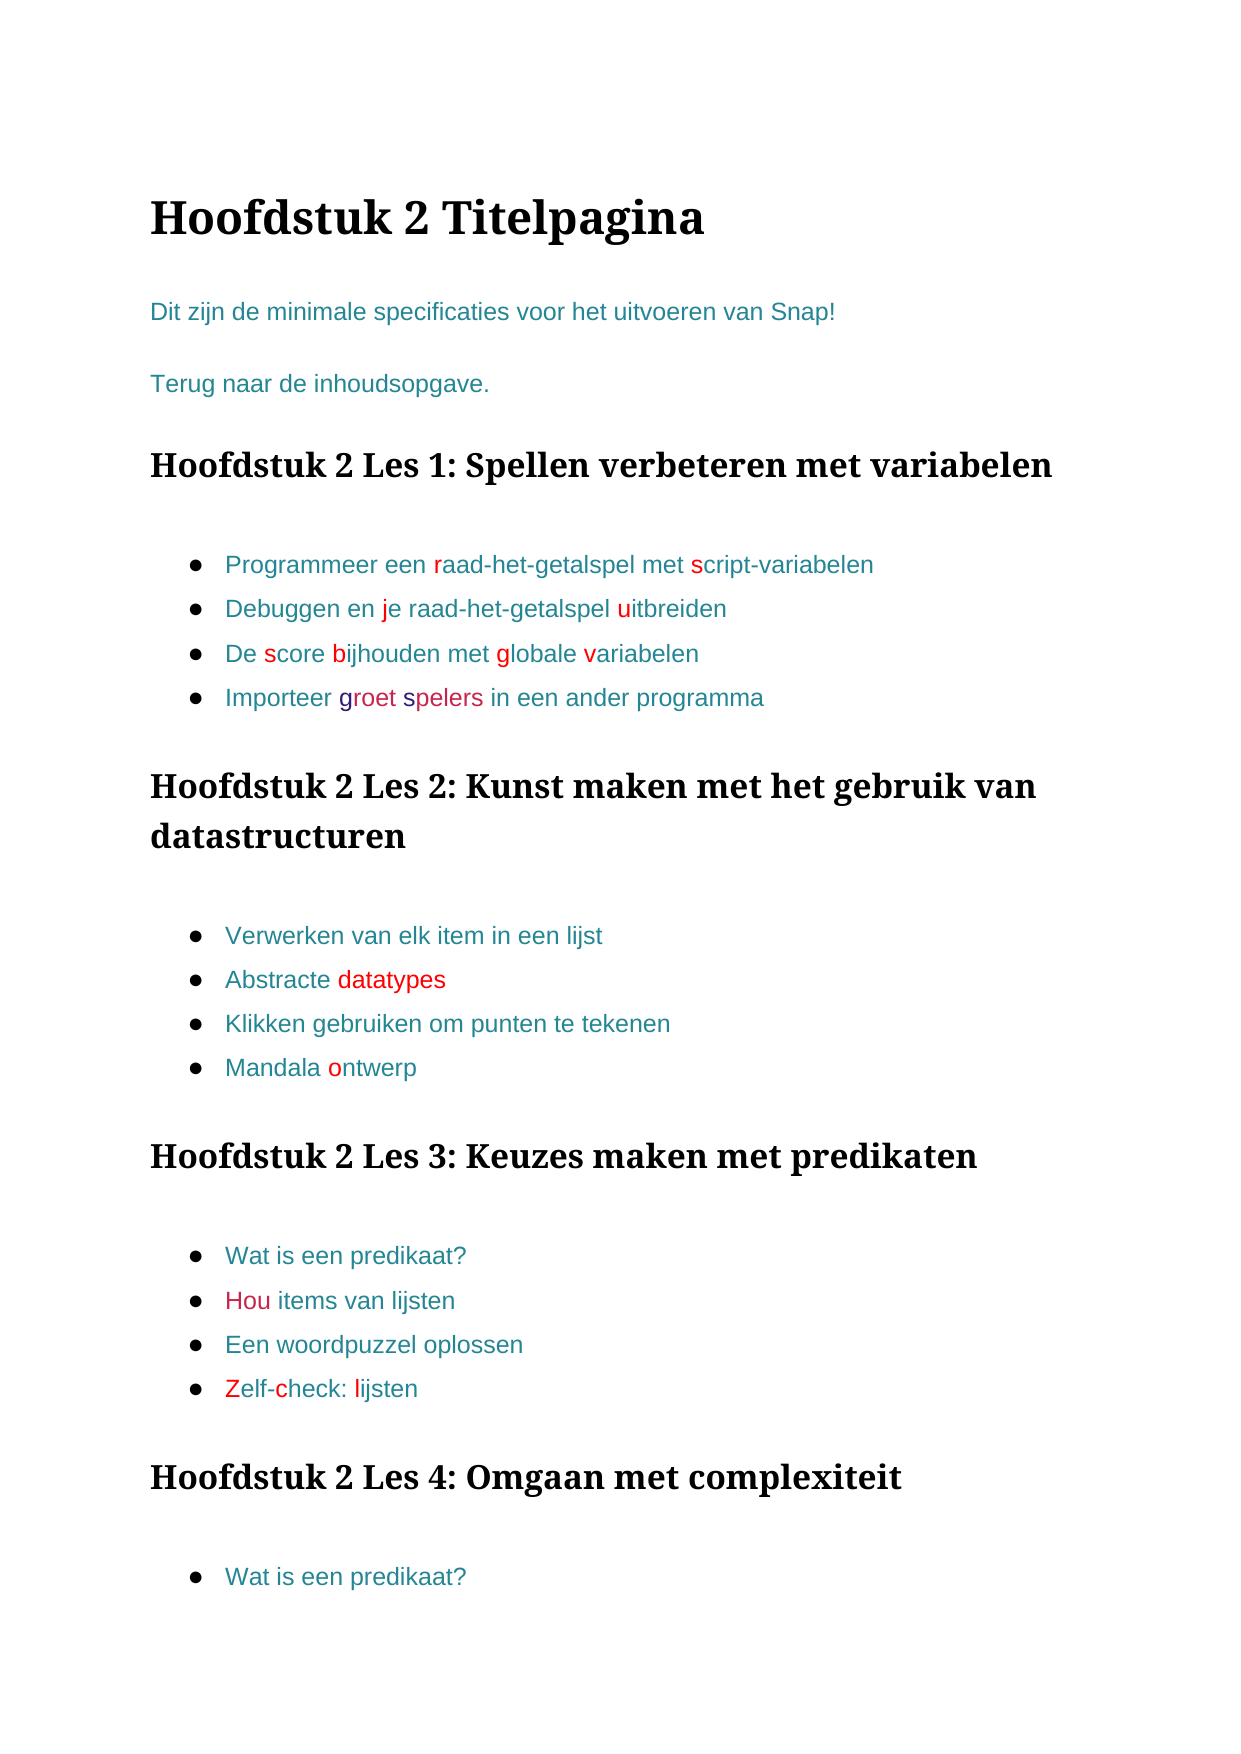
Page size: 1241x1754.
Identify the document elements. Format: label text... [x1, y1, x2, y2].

list Wat is een predikaat? [187, 1556, 1094, 1596]
list Hou items van lijsten [187, 1279, 1094, 1319]
text Hoofdstuk 2 Titelpagina [150, 185, 1090, 248]
list Wat is een predikaat? [187, 1235, 1094, 1275]
list Importeer groet spelers in een ander programma [187, 677, 1094, 716]
subtitle Hoofdstuk 2 Les 1: Spellen verbeteren met variabelen [150, 427, 1090, 500]
list Abstracte datatypes [187, 959, 1094, 998]
subtitle Hoofdstuk 2 Les 4: Omgaan met complexiteit [150, 1439, 1090, 1512]
subtitle Hoofdstuk 2 Les 2: Kunst maken met het gebruik van datastructuren [150, 748, 1090, 870]
subtitle Hoofdstuk 2 Les 3: Keuzes maken met predikaten [150, 1119, 1090, 1191]
list Mandala ontwerp [187, 1047, 1094, 1087]
text Dit zijn de minimale specificaties voor het uitvoeren van Snap! [150, 297, 1090, 325]
list Debuggen en je raad-het-getalspel uitbreiden [187, 588, 1094, 628]
list Verwerken van elk item in een lijst [187, 914, 1094, 954]
list Zelf-check: lijsten [187, 1368, 1094, 1408]
text Terug naar de inhoudsopgave. [150, 369, 1090, 398]
list Een woordpuzzel oplossen [187, 1324, 1094, 1363]
list Klikken gebruiken om punten te tekenen [187, 1003, 1094, 1043]
list De score bijhouden met globale variabelen [187, 632, 1094, 672]
list Programmeer een raad-het-getalspel met script-variabelen [187, 544, 1094, 583]
